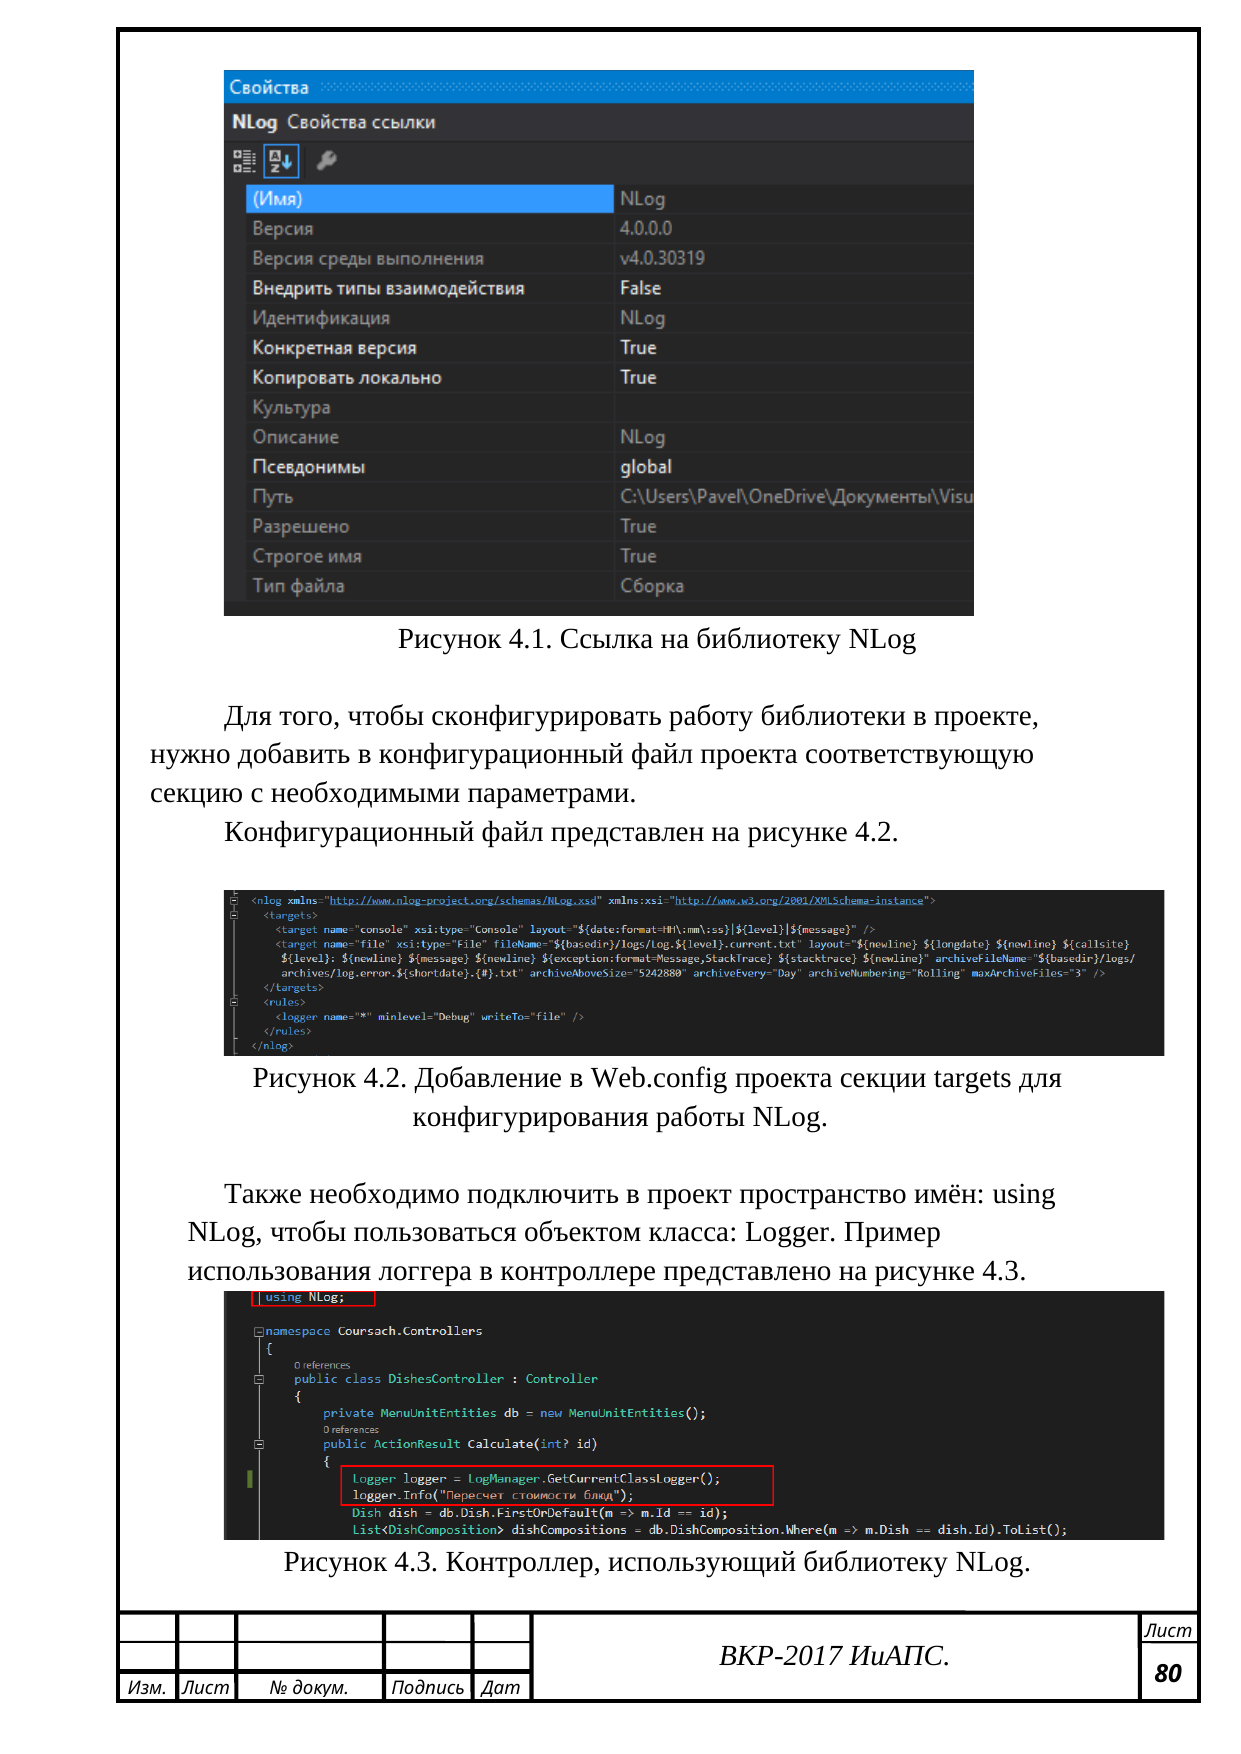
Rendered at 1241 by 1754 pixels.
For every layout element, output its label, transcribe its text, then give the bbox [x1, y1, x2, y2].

list Для того, чтобы сконфигурировать работу библиотеки в проекте, нужно добавить в конфигурационный файл проекта соответствующую секцию с необходимыми параметрами. [150, 698, 1090, 809]
picture [223, 70, 974, 616]
picture [223, 890, 1165, 1056]
list Рисунок 4.3. Контроллер, использующий библиотеку NLog. [150, 1544, 1090, 1578]
list Рисунок 4.1. Ссылка на библиотеку NLog [150, 621, 1090, 654]
picture [223, 1291, 1165, 1540]
list Конфигурационный файл представлен на рисунке 4.2. [150, 814, 1090, 847]
list Рисунок 4.2. Добавление в Web.config проекта секции targets для конфигурирования работы NLog. [150, 1060, 1090, 1132]
list Также необходимо подключить в проект пространство имён: using NLog, чтобы пользоваться объектом класса: Logger. Пример использования логгера в контроллере представлено на рисунке 4.3. [187, 1176, 1090, 1287]
